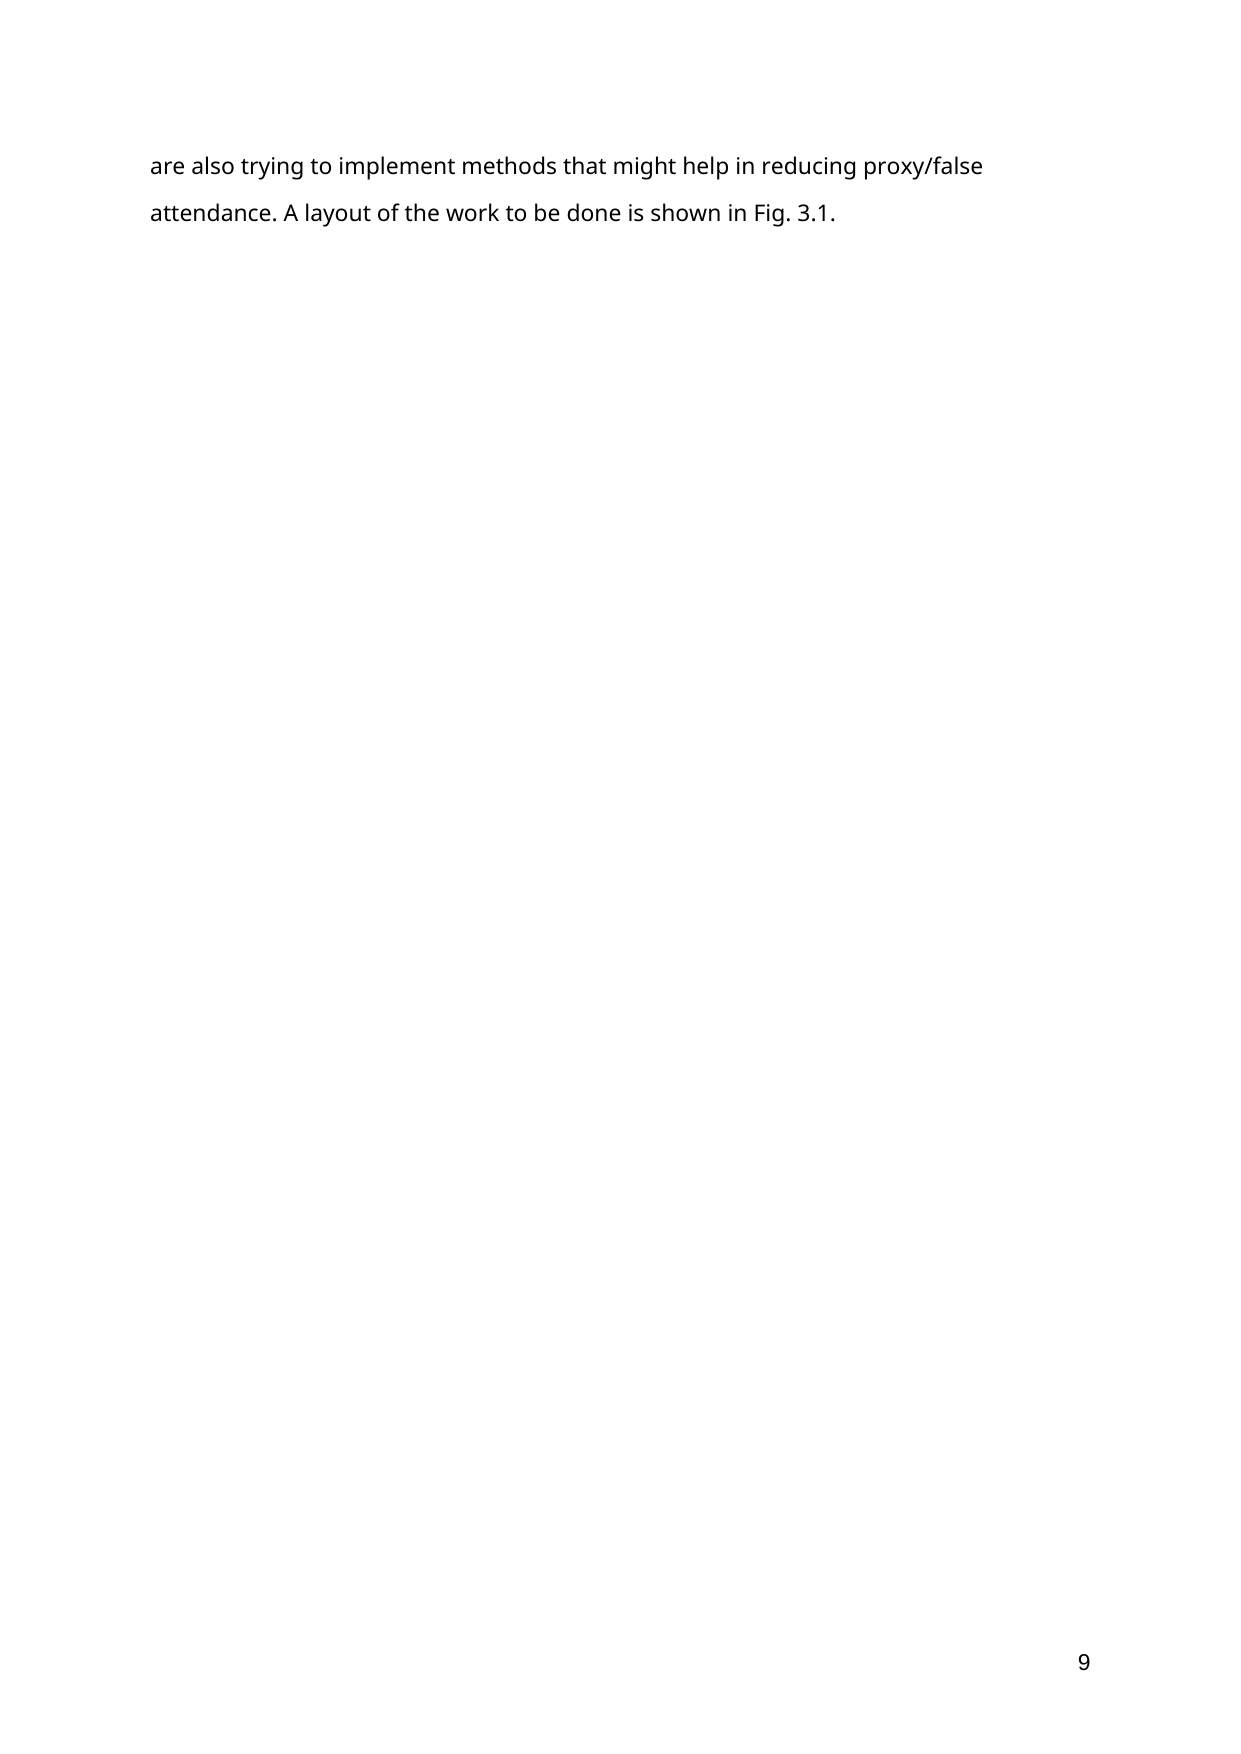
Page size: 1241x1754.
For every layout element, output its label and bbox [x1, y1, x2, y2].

text [150, 150, 1090, 228]
